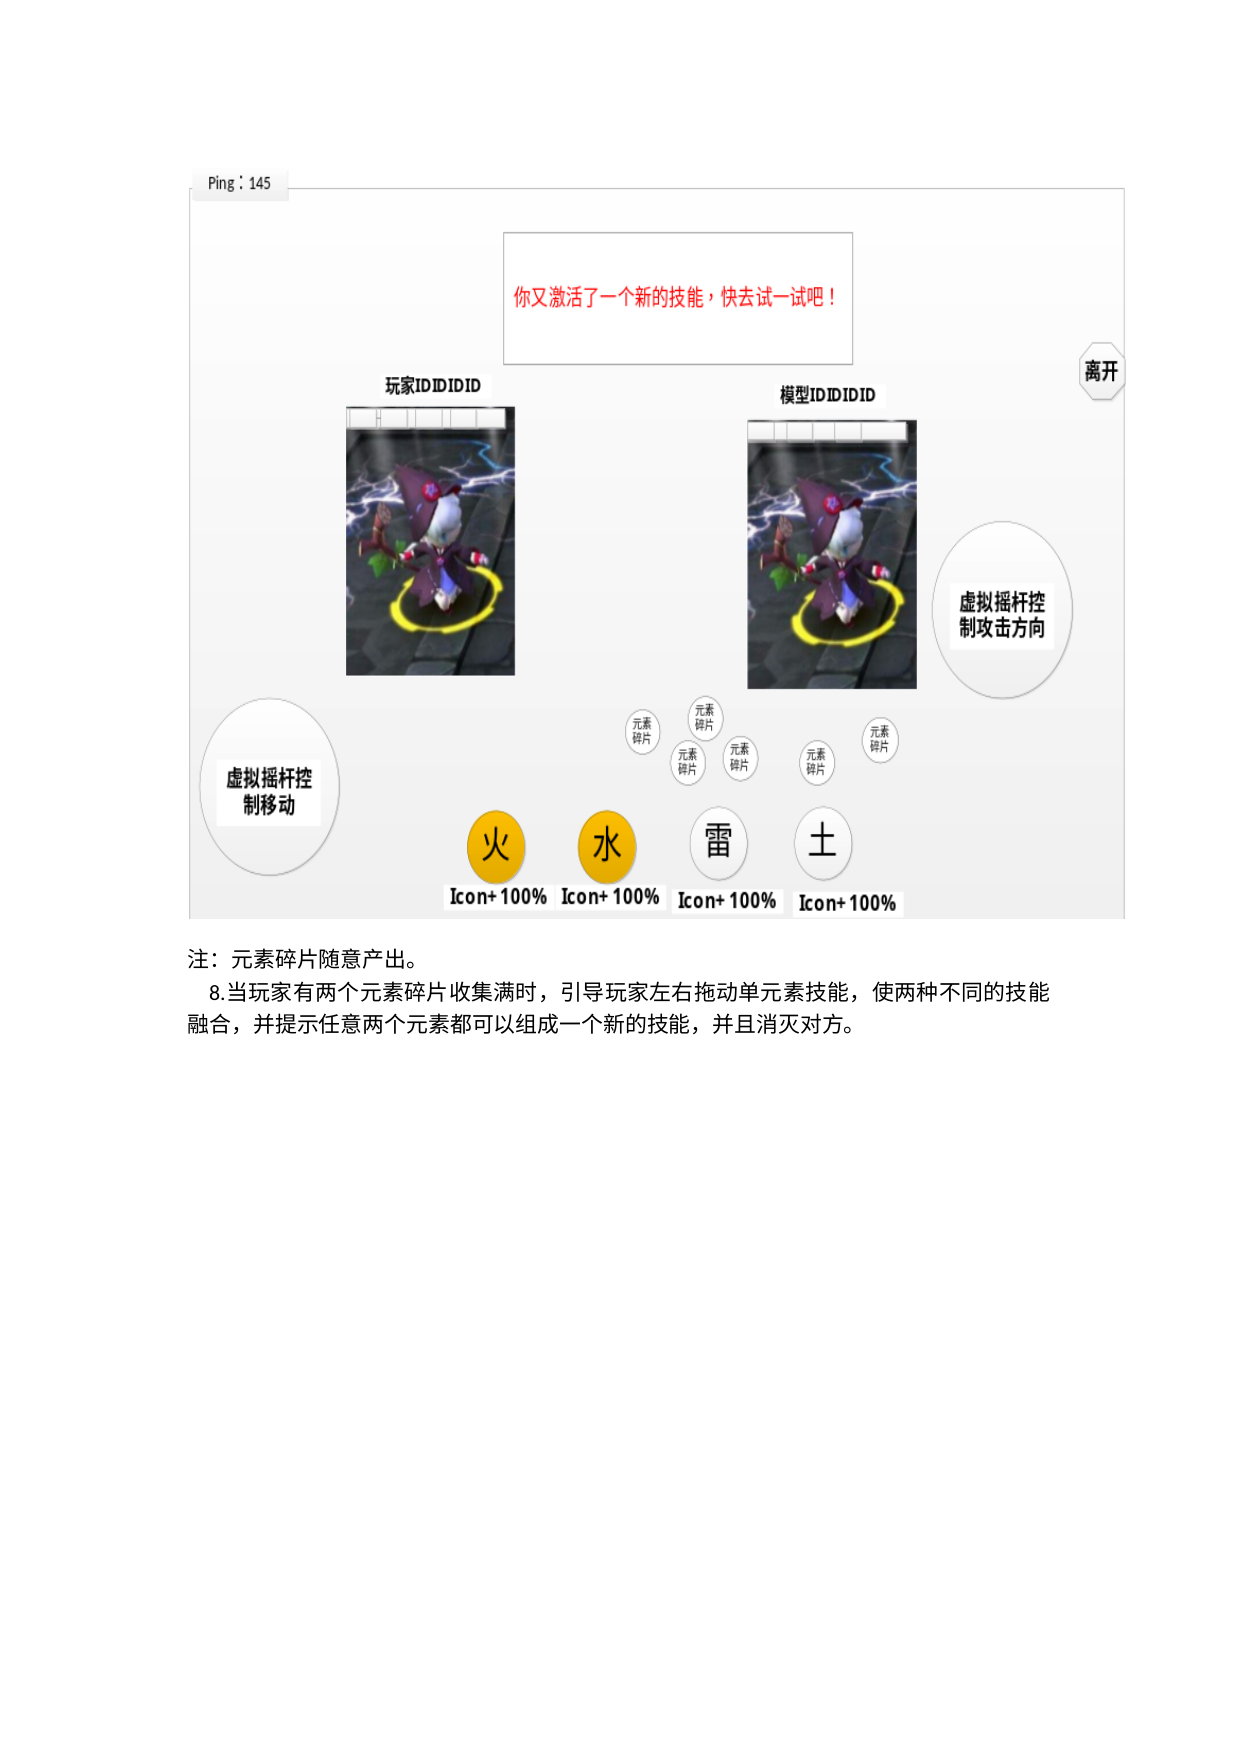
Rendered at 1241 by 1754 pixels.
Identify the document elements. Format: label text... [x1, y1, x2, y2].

list 8.当玩家有两个元素碎片收集满时，引导玩家左右拖动单元素技能，使两种不同的技能融合，并提示任意两个元素都可以组成一个新的技能，并且消灭对方。 [187, 974, 1053, 1039]
list 注：元素碎片随意产出。 [187, 942, 1053, 974]
